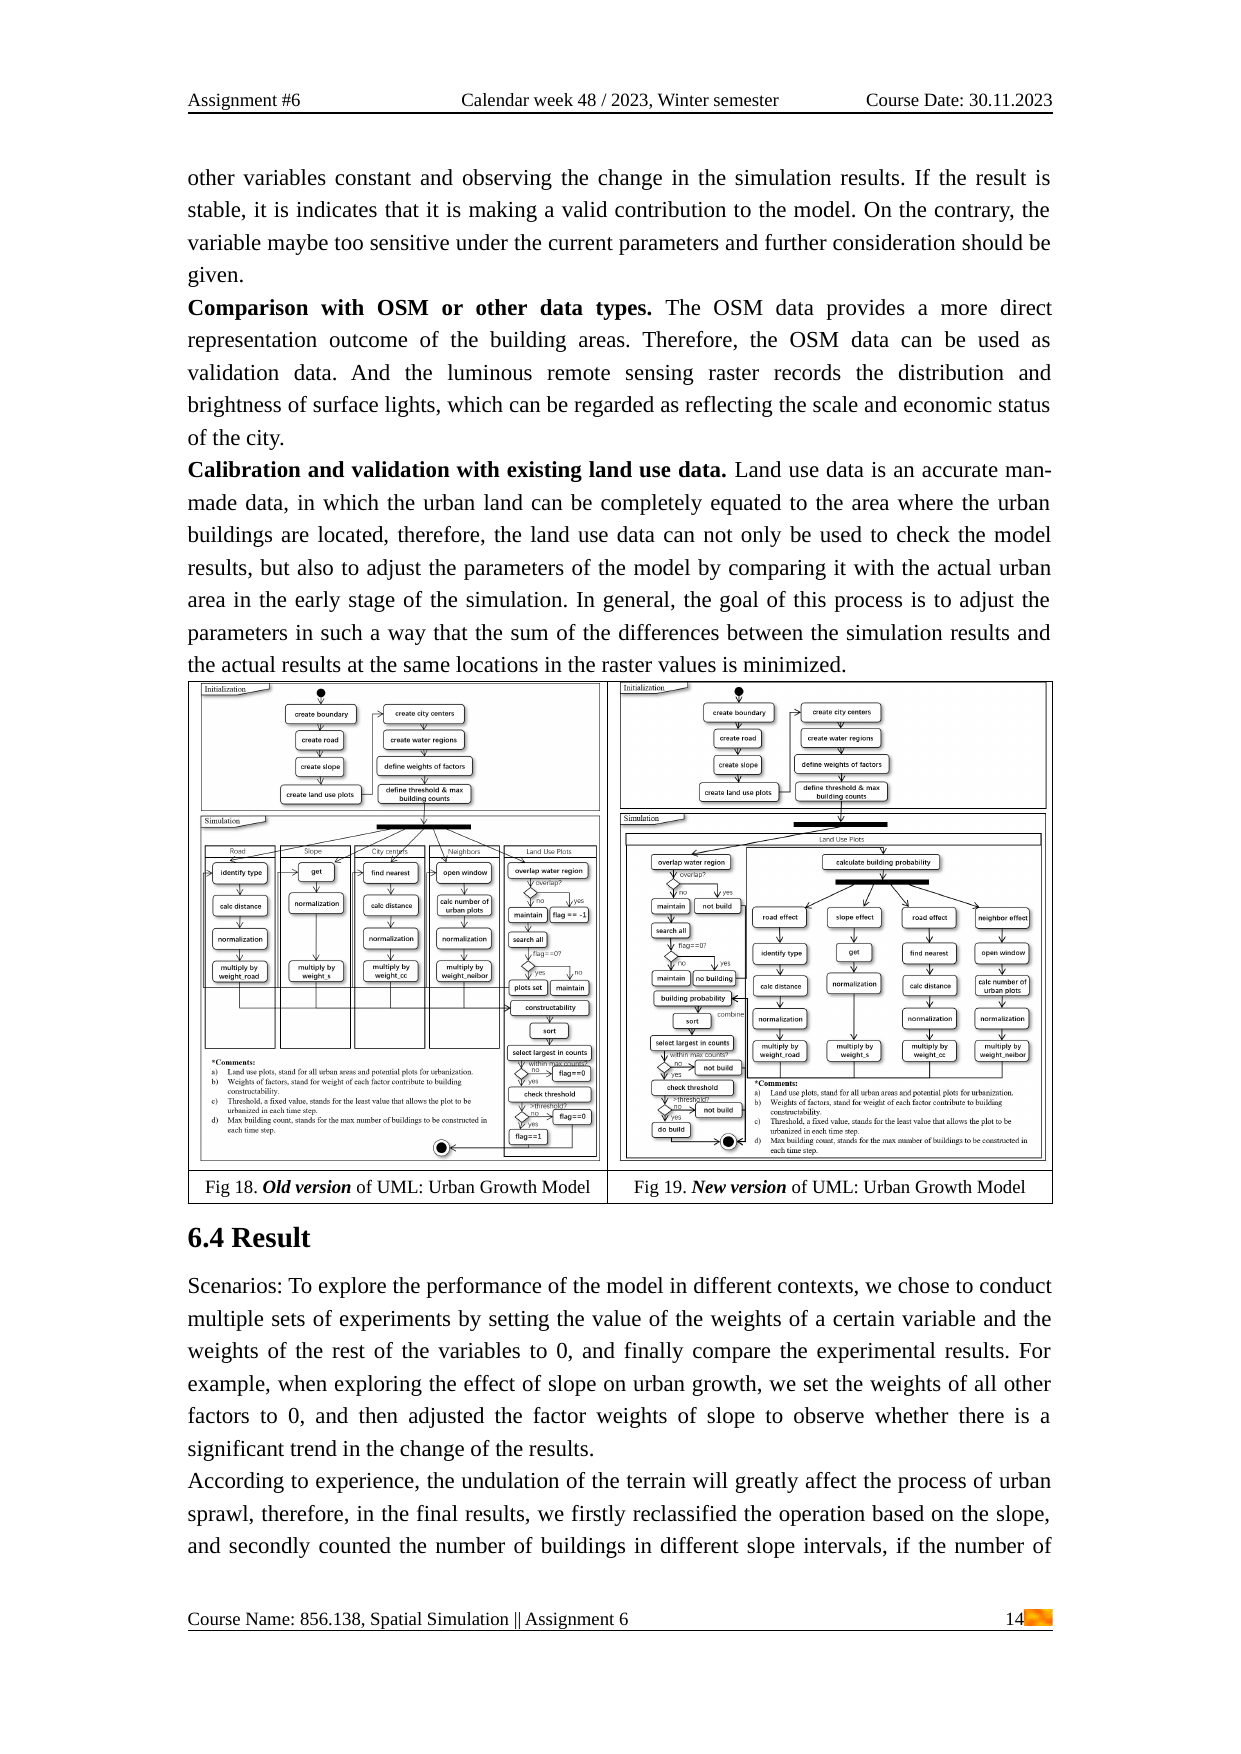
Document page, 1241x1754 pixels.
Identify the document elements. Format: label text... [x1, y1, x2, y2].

text Comparison with OSM or other data types. The OSM data provides a more direct representation outcome of the building areas. Therefore, the OSM data can be used as validation data. And the luminous remote sensing raster records the distribution and brightness of surface lights, which can be regarded as reflecting the scale and economic status of the city. [187, 291, 1053, 453]
list Scenarios: To explore the performance of the model in different contexts, we chose to conduct multiple sets of experiments by setting the value of the weights of a certain variable and the weights of the rest of the variables to 0, and finally compare the experimental results. For example, when exploring the effect of slope on urban growth, we set the weights of all other factors to 0, and then adjusted the factor weights of slope to observe whether there is a significant trend in the change of the results. [187, 1269, 1053, 1464]
picture [1023, 1609, 1053, 1626]
picture [618, 682, 1048, 1161]
table_header [189, 682, 607, 1169]
table_header [608, 682, 1052, 1169]
picture [199, 682, 602, 1161]
subtitle 6.4 Result [187, 1204, 1053, 1269]
table_cell Fig 19. New version of UML: Urban Growth Model [608, 1171, 1052, 1203]
text Calibration and validation with existing land use data. Land use data is an accurate man-made data, in which the urban land can be completely equated to the area where the urban buildings are located, therefore, the land use data can not only be used to check the model results, but also to adjust the parameters of the model by comparing it with the actual urban area in the early stage of the simulation. In general, the goal of this process is to adjust the parameters in such a way that the sum of the differences between the simulation results and the actual results at the same locations in the raster values is minimized. [187, 453, 1053, 681]
table_cell Fig 18. Old version of UML: Urban Growth Model [189, 1171, 607, 1203]
